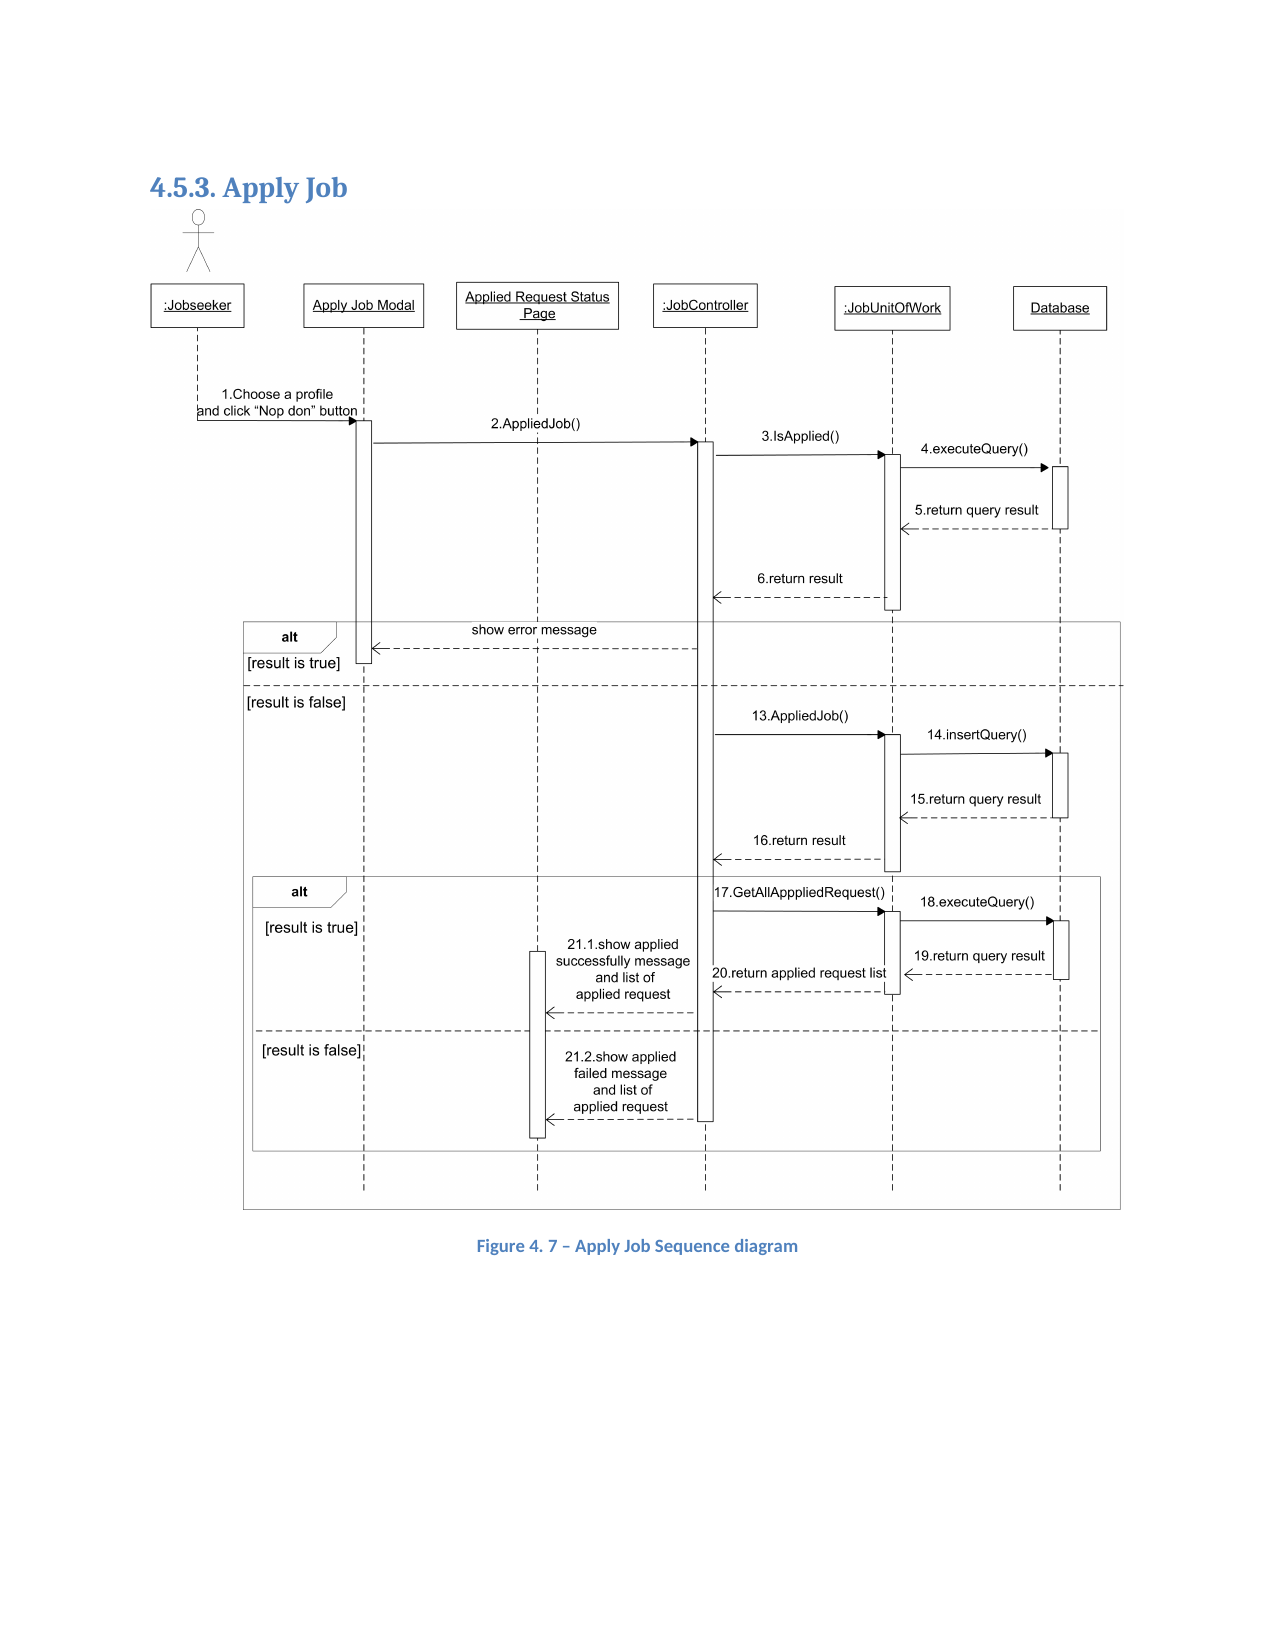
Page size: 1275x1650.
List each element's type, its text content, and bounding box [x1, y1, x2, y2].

text Figure 4. 7 – Apply Job Sequence diagram [150, 1234, 1125, 1257]
picture [150, 209, 1124, 1210]
subtitle 4.5.3. Apply Job [150, 171, 1125, 204]
